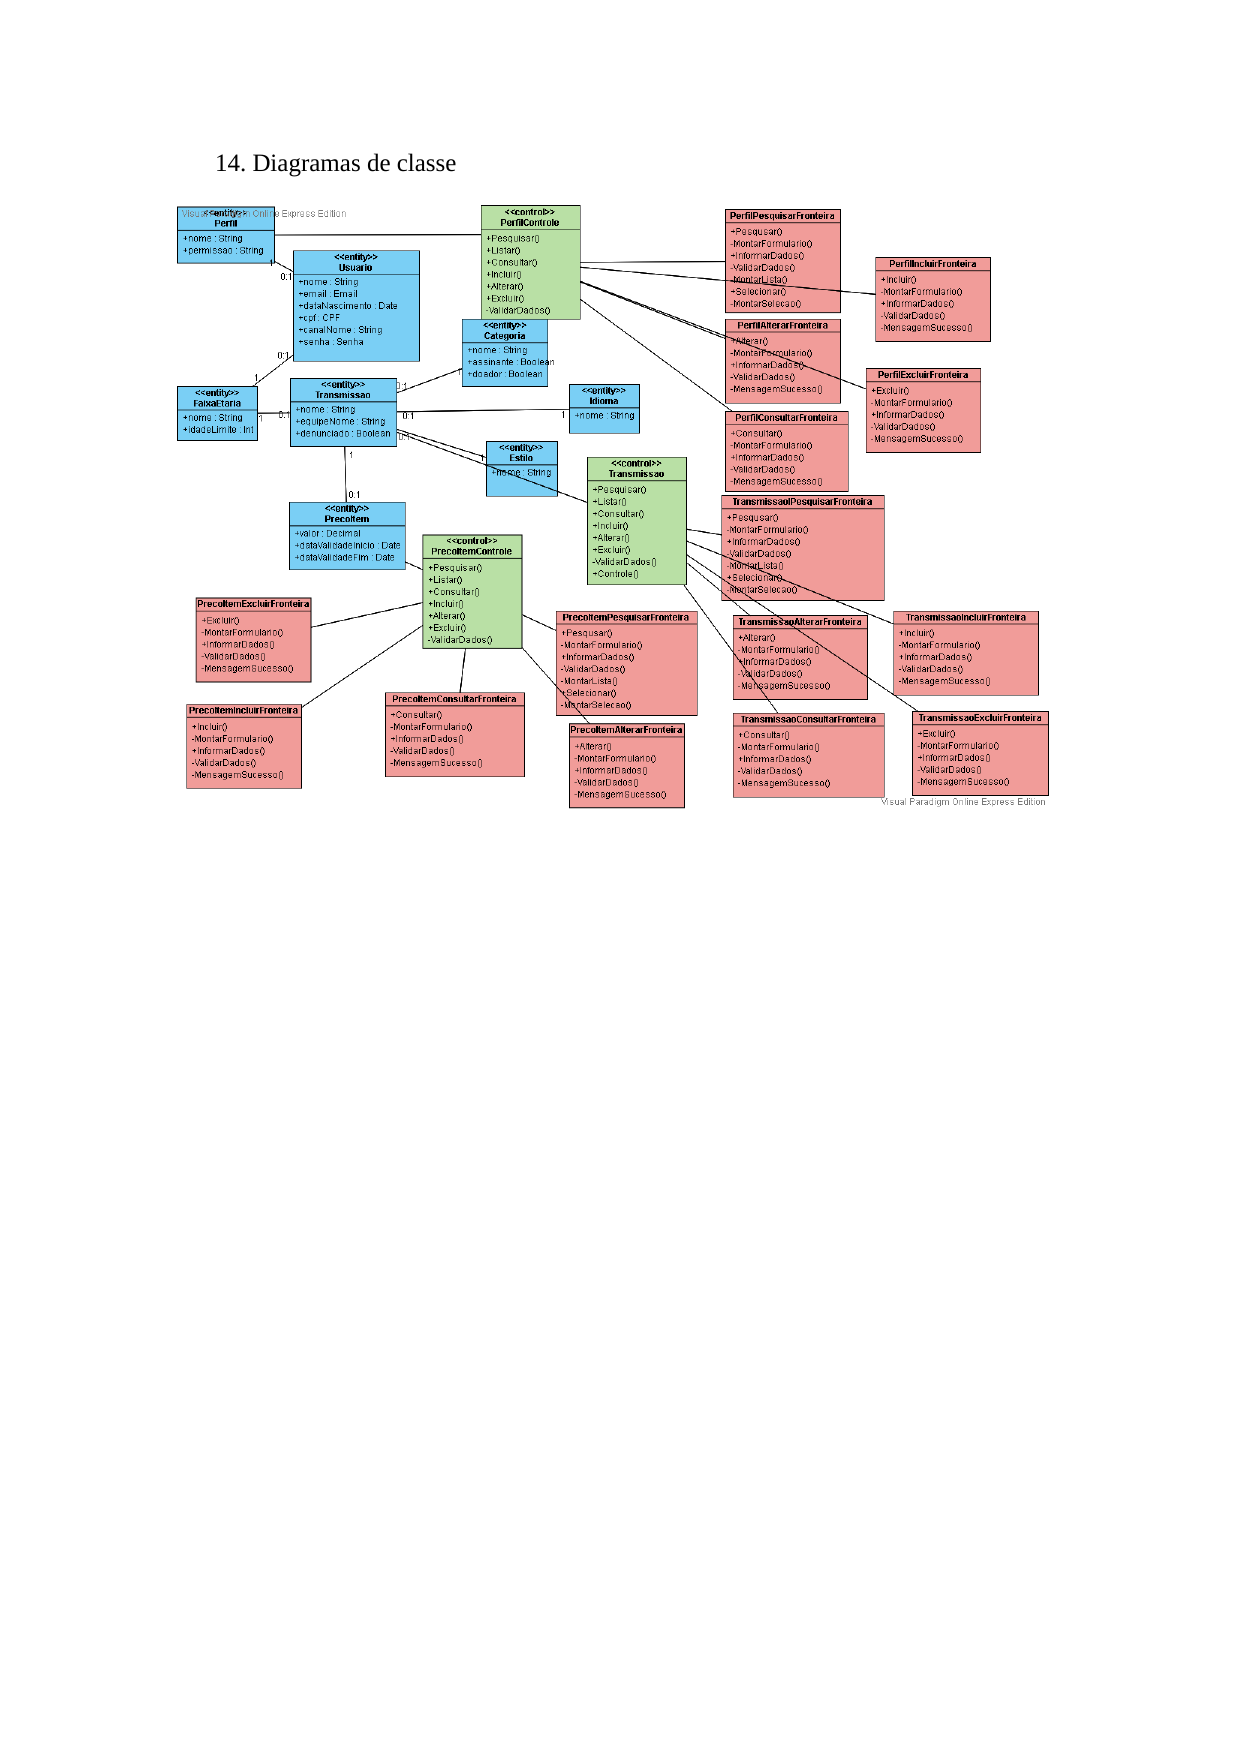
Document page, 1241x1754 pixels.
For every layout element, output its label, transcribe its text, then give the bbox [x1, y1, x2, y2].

picture [177, 205, 1050, 810]
subtitle Diagramas de classe [215, 148, 1063, 176]
